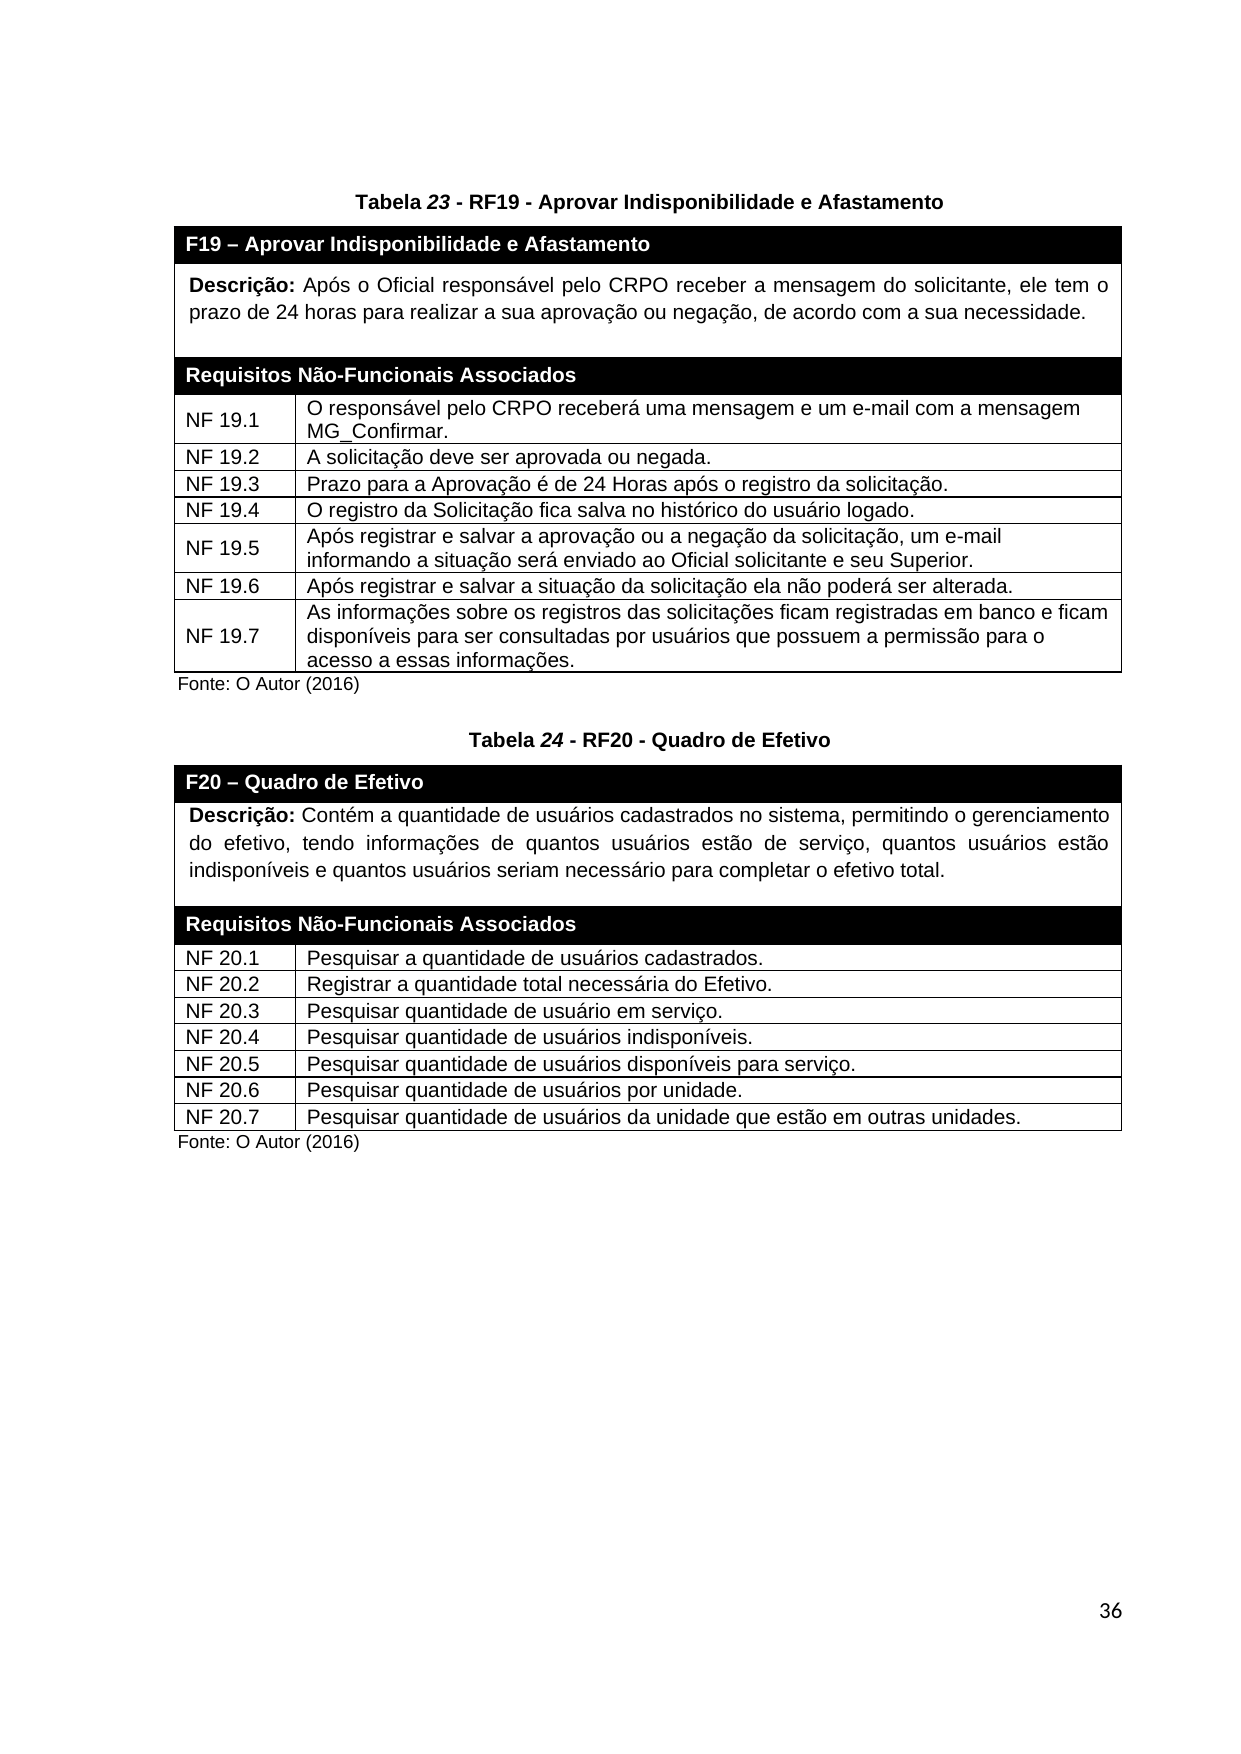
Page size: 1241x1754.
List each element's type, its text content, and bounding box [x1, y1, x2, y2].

table_cell NF 20.3 [175, 998, 295, 1023]
table_header F19 – Aprovar Indisponibilidade e Afastamento [175, 227, 1121, 263]
table_cell NF 19.6 [175, 573, 295, 598]
table_cell NF 20.5 [175, 1051, 295, 1076]
table_cell Pesquisar a quantidade de usuários cadastrados. [296, 945, 1121, 970]
table_cell NF 19.1 [175, 395, 295, 443]
table_cell NF 20.4 [175, 1024, 295, 1050]
table_cell NF 19.2 [175, 444, 295, 470]
table_cell Requisitos Não-Funcionais Associados [175, 908, 1121, 944]
table_cell Prazo para a Aprovação é de 24 Horas após o registro da solicitação. [296, 471, 1121, 496]
text Fonte: O Autor (2016) [177, 672, 1157, 694]
table_cell NF 19.7 [175, 600, 295, 671]
table_cell Descrição: Contém a quantidade de usuários cadastrados no sistema, permitindo o gerenciamento do efetivo, tendo informações de quantos usuários estão de serviço, quantos usuários estão indisponíveis e quantos usuários seriam necessário para completar o efetivo total. [175, 803, 1121, 906]
table_cell O registro da Solicitação fica salva no histórico do usuário logado. [296, 498, 1121, 523]
table_cell Pesquisar quantidade de usuários por unidade. [296, 1078, 1121, 1103]
table_cell Pesquisar quantidade de usuários indisponíveis. [296, 1024, 1121, 1050]
table_cell NF 20.1 [175, 945, 295, 970]
table_cell O responsável pelo CRPO receberá uma mensagem e um e-mail com a mensagem MG_Confirmar. [296, 395, 1121, 443]
table_cell NF 20.6 [175, 1078, 295, 1103]
table_cell Pesquisar quantidade de usuário em serviço. [296, 998, 1121, 1023]
text Fonte: O Autor (2016) [177, 1131, 1157, 1152]
table_cell Registrar a quantidade total necessária do Efetivo. [296, 971, 1121, 997]
text Tabela 24 - RF20 - Quadro de Efetivo [177, 728, 1122, 752]
table_cell NF 20.7 [175, 1104, 295, 1129]
table_cell As informações sobre os registros das solicitações ficam registradas em banco e ficam disponíveis para ser consultadas por usuários que possuem a permissão para o acesso a essas informações. [296, 600, 1121, 671]
table_cell Após registrar e salvar a aprovação ou a negação da solicitação, um e-mail informando a situação será enviado ao Oficial solicitante e seu Superior. [296, 524, 1121, 572]
table_cell Descrição: Após o Oficial responsável pelo CRPO receber a mensagem do solicitante, ele tem o prazo de 24 horas para realizar a sua aprovação ou negação, de acordo com a sua necessidade. [175, 264, 1121, 357]
table_cell Requisitos Não-Funcionais Associados [175, 358, 1121, 394]
table_cell Pesquisar quantidade de usuários da unidade que estão em outras unidades. [296, 1104, 1121, 1129]
table_header F20 – Quadro de Efetivo [175, 766, 1121, 802]
text Tabela 23 - RF19 - Aprovar Indisponibilidade e Afastamento [177, 190, 1122, 214]
table_cell NF 19.5 [175, 524, 295, 572]
table_cell A solicitação deve ser aprovada ou negada. [296, 444, 1121, 470]
table_cell Pesquisar quantidade de usuários disponíveis para serviço. [296, 1051, 1121, 1076]
table_cell NF 19.3 [175, 471, 295, 496]
table_cell NF 20.2 [175, 971, 295, 997]
table_cell NF 19.4 [175, 498, 295, 523]
table_cell Após registrar e salvar a situação da solicitação ela não poderá ser alterada. [296, 573, 1121, 598]
